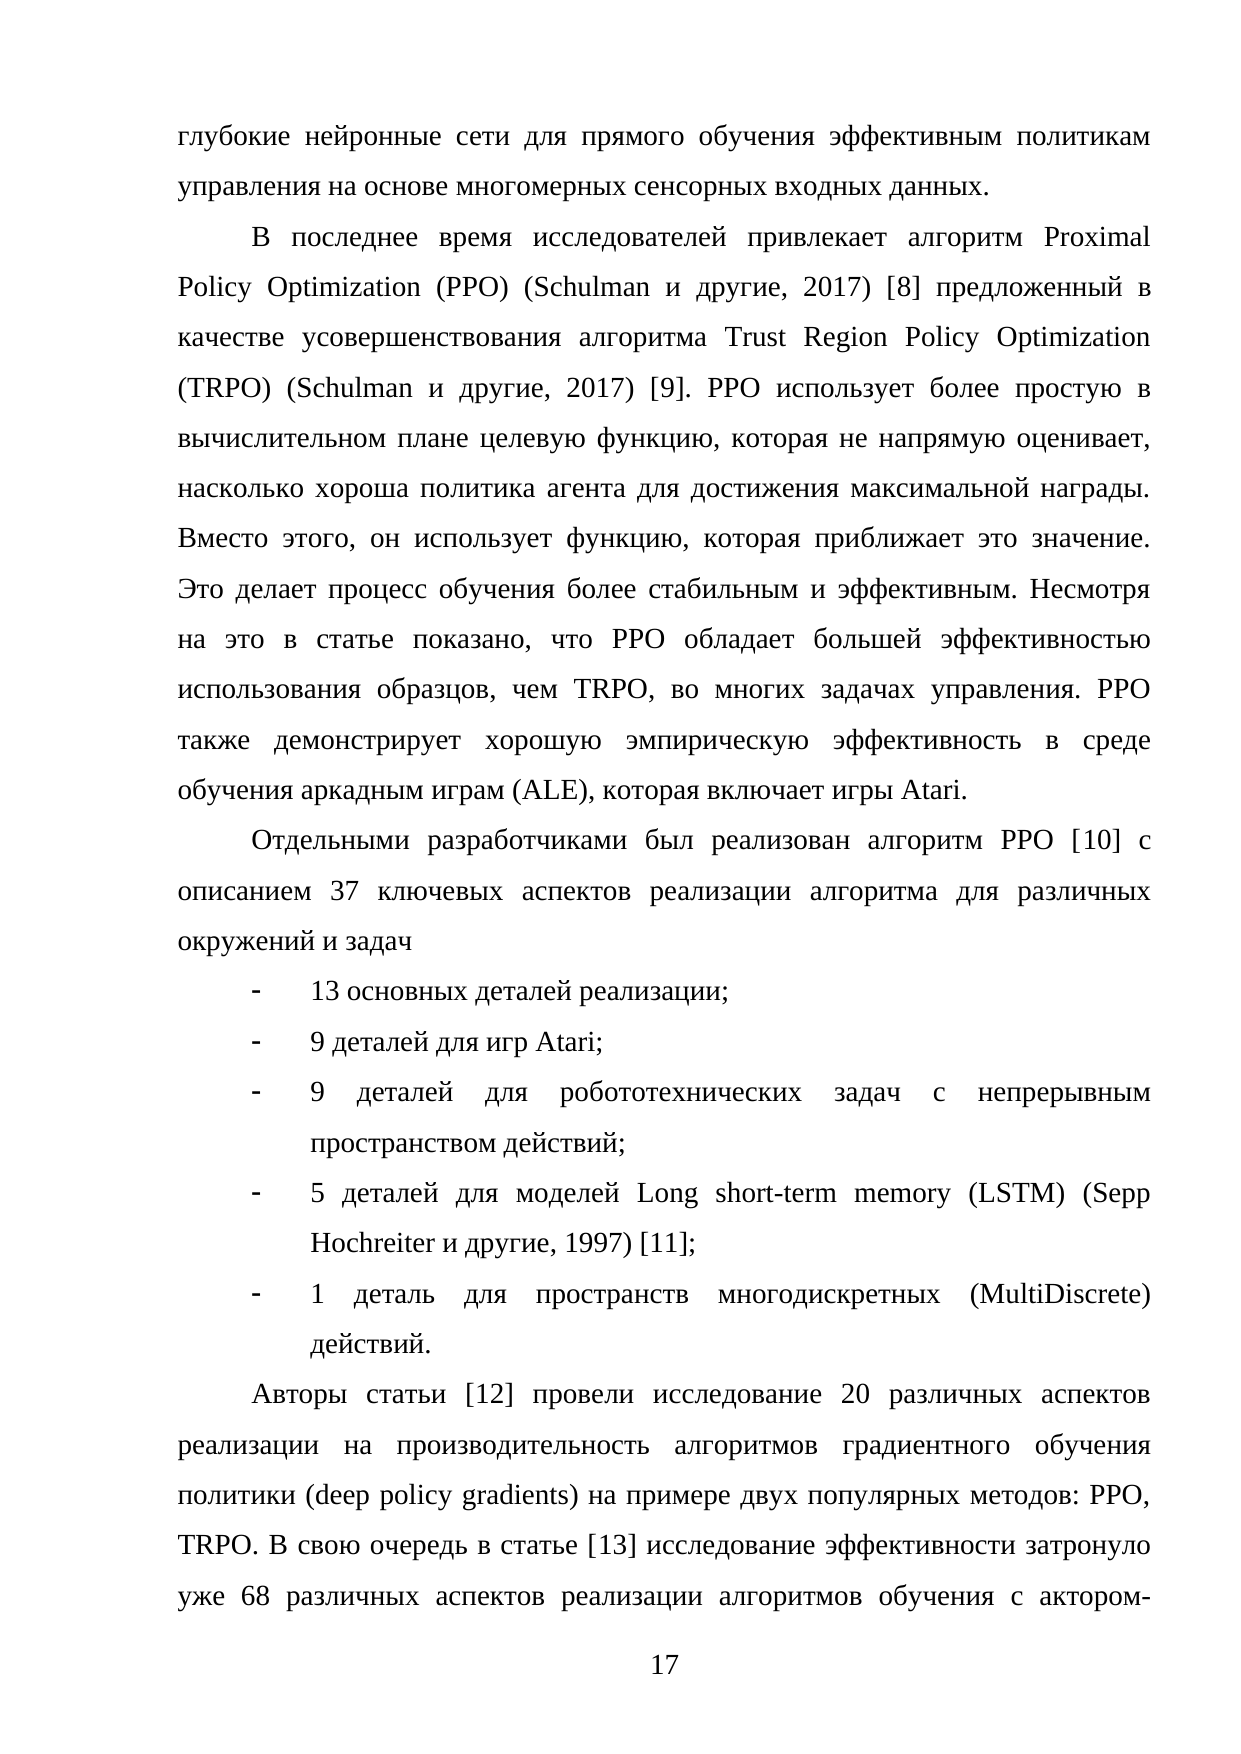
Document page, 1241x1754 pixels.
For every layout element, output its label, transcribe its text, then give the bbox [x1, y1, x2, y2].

list 9 деталей для игр Atari; [251, 1024, 1152, 1057]
list 13 основных деталей реализации; [251, 973, 1152, 1007]
text В последнее время исследователей привлекает алгоритм Proximal Policy Optimization (PPO) (Schulman и другие, 2017) [8] предложенный в качестве усовершенствования алгоритма Trust Region Policy Optimization (TRPO) (Schulman и другие, 2017) [9]. PPO использует более простую в вычислительном плане целевую функцию, которая не напрямую оценивает, насколько хороша политика агента для достижения максимальной награды. Вместо этого, он использует функцию, которая приближает это значение. Это делает процесс обучения более стабильным и эффективным. Несмотря на это в статье показано, что PPO обладает большей эффективностью использования образцов, чем TRPO, во многих задачах управления. PPO также демонстрирует хорошую эмпирическую эффективность в среде обучения аркадным играм (ALE), которая включает игры Atari. [177, 219, 1152, 806]
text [177, 1376, 1152, 1611]
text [177, 118, 1152, 202]
list 5 деталей для моделей Long short-term memory (LSTM) (Sepp Hochreiter и другие, 1997) [11]; [251, 1175, 1152, 1259]
list 9 деталей для робототехнических задач с непрерывным пространством действий; [251, 1074, 1152, 1158]
list 1 деталь для пространств многодискретных (MultiDiscrete) действий. [251, 1276, 1152, 1360]
text Отдельными разработчиками был реализован алгоритм PPO [10] с описанием 37 ключевых аспектов реализации алгоритма для различных окружений и задач [177, 822, 1152, 957]
